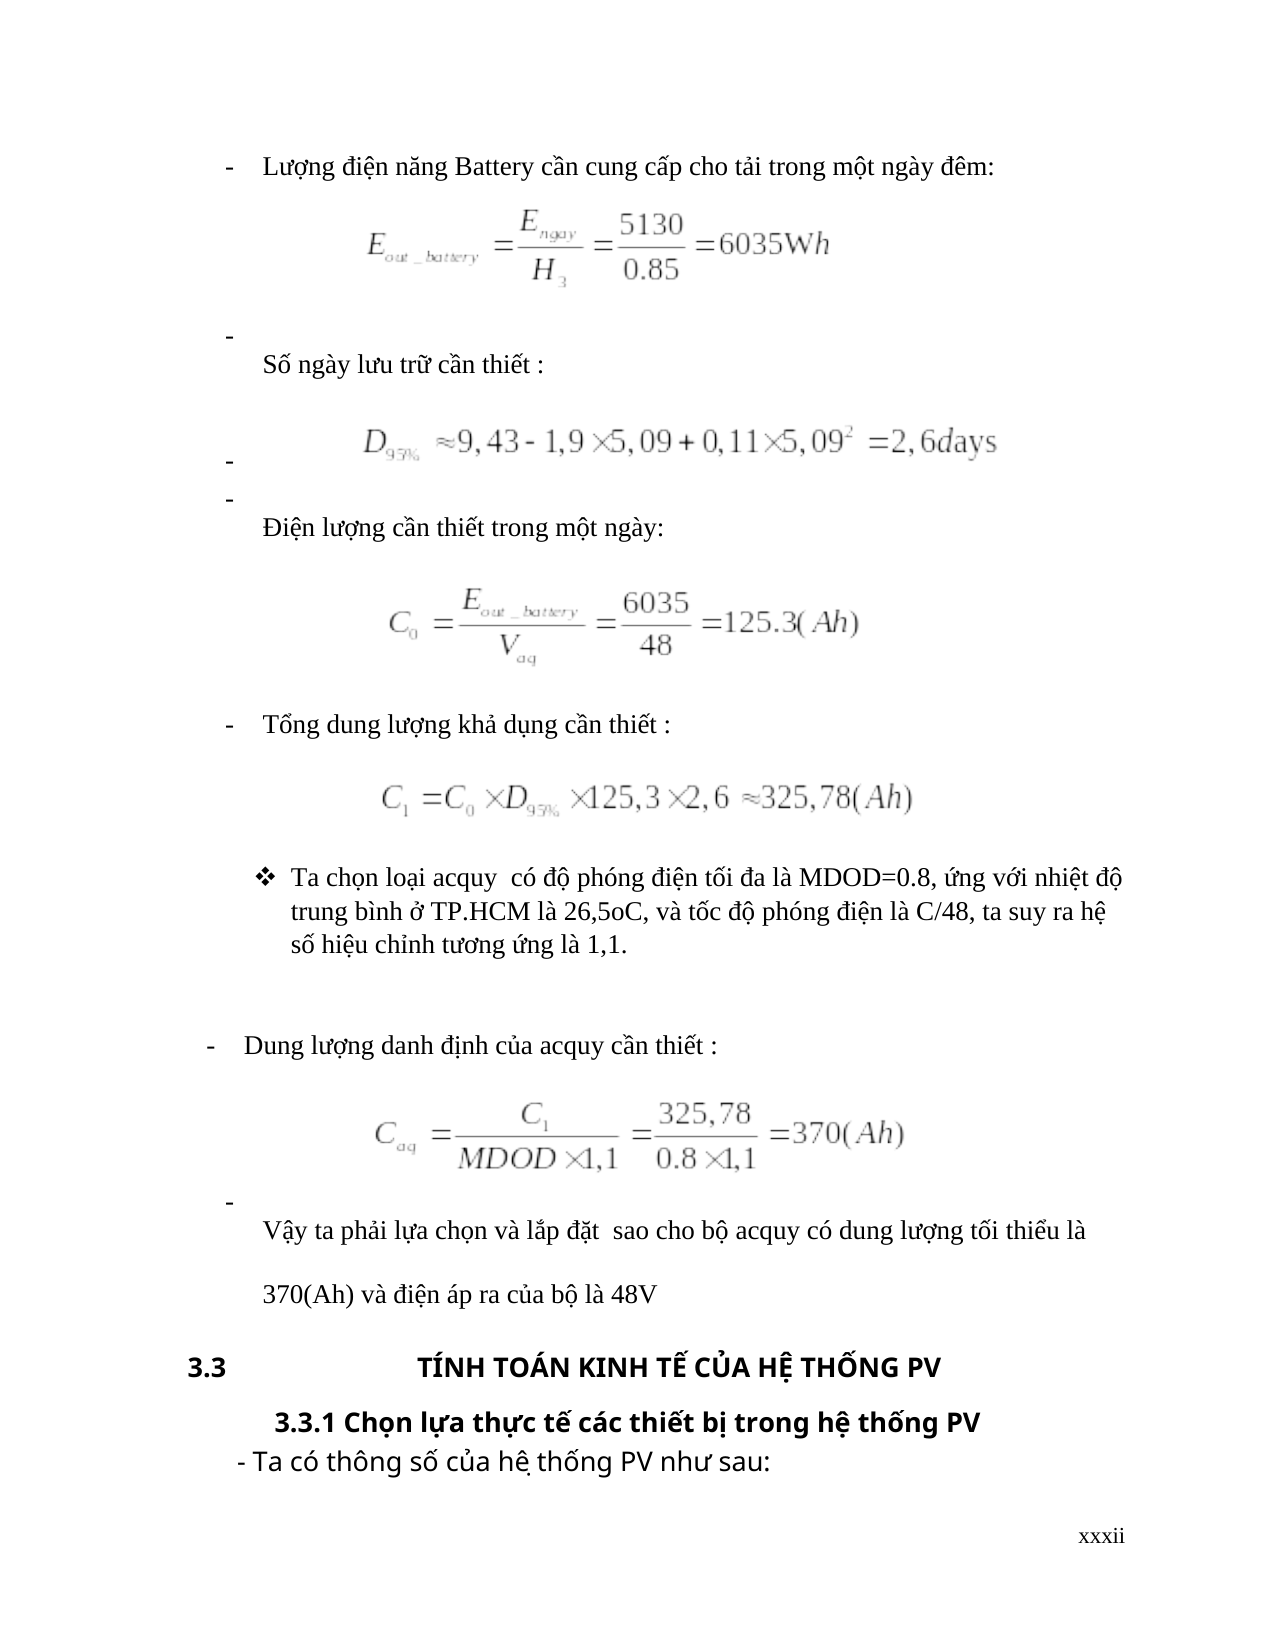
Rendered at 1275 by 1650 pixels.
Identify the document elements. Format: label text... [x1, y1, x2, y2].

list TÍNH TOÁN KINH TẾ CỦA HỆ THỐNG PV [187, 1348, 1125, 1385]
text - Ta có thông số của hê ̣thống PV như sau: [187, 1443, 1125, 1480]
list Tổng dung lượng khả dụng cần thiết : [225, 708, 1125, 739]
list Vậy ta phải lựa chọn và lắp đặt sao cho bộ acquy có dung lượng tối thiểu là 370(Ah) và điện áp ra của bộ là 48V [225, 1186, 1125, 1310]
list Số ngày lưu trữ cần thiết : [225, 319, 1125, 379]
list Ta chọn loại acquy có độ phóng điện tối đa là MDOD=0.8, ứng với nhiệt độ trung bình ở TP.HCM là 26,5oC, và tốc độ phóng điện là C/48, ta suy ra hệ số hiệu chỉnh tương ứng là 1,1. [253, 861, 1125, 959]
list Dung lượng danh định của acquy cần thiết : [206, 1029, 1125, 1060]
list Điện lượng cần thiết trong một ngày: [225, 482, 1125, 542]
list Lượng điện năng Battery cần cung cấp cho tải trong một ngày đêm: [225, 150, 1125, 181]
subtitle 3.3.1 Chọn lựa thực tế các thiết bị trong hệ thống PV [225, 1404, 1125, 1441]
